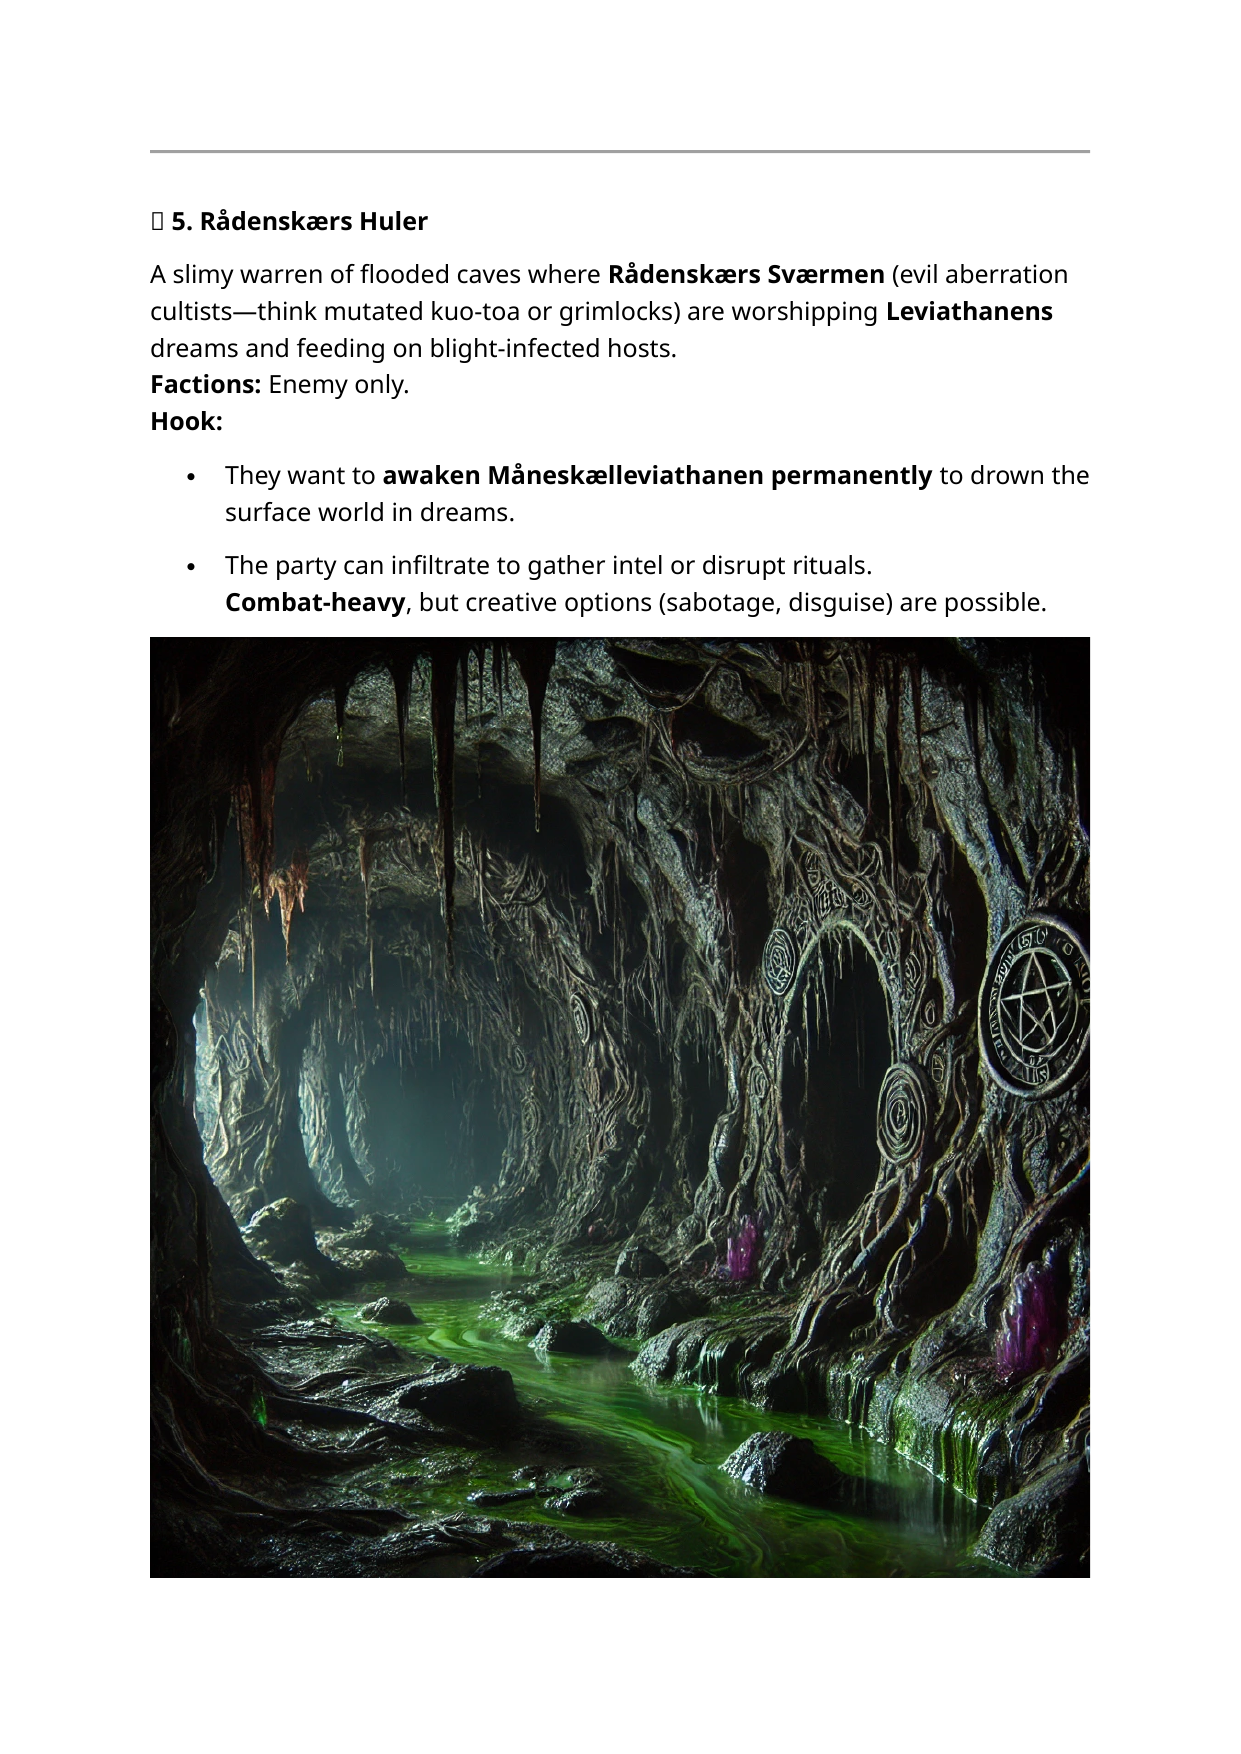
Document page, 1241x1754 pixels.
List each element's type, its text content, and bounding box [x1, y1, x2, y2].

list The party can infiltrate to gather intel or disrupt rituals. Combat-heavy, but creative options (sabotage, disguise) are possible. [187, 548, 1090, 618]
picture [150, 637, 1091, 1578]
text A slimy warren of flooded caves where Rådenskærs Sværmen (evil aberration cultists—think mutated kuo-toa or grimlocks) are worshipping Leviathanens dreams and feeding on blight-infected hosts. Factions: Enemy only. Hook: [150, 257, 1090, 438]
text 💀 5. Rådenskærs Huler [150, 203, 1090, 237]
list They want to awaken Måneskælleviathanen permanently to drown the surface world in dreams. [187, 457, 1090, 528]
